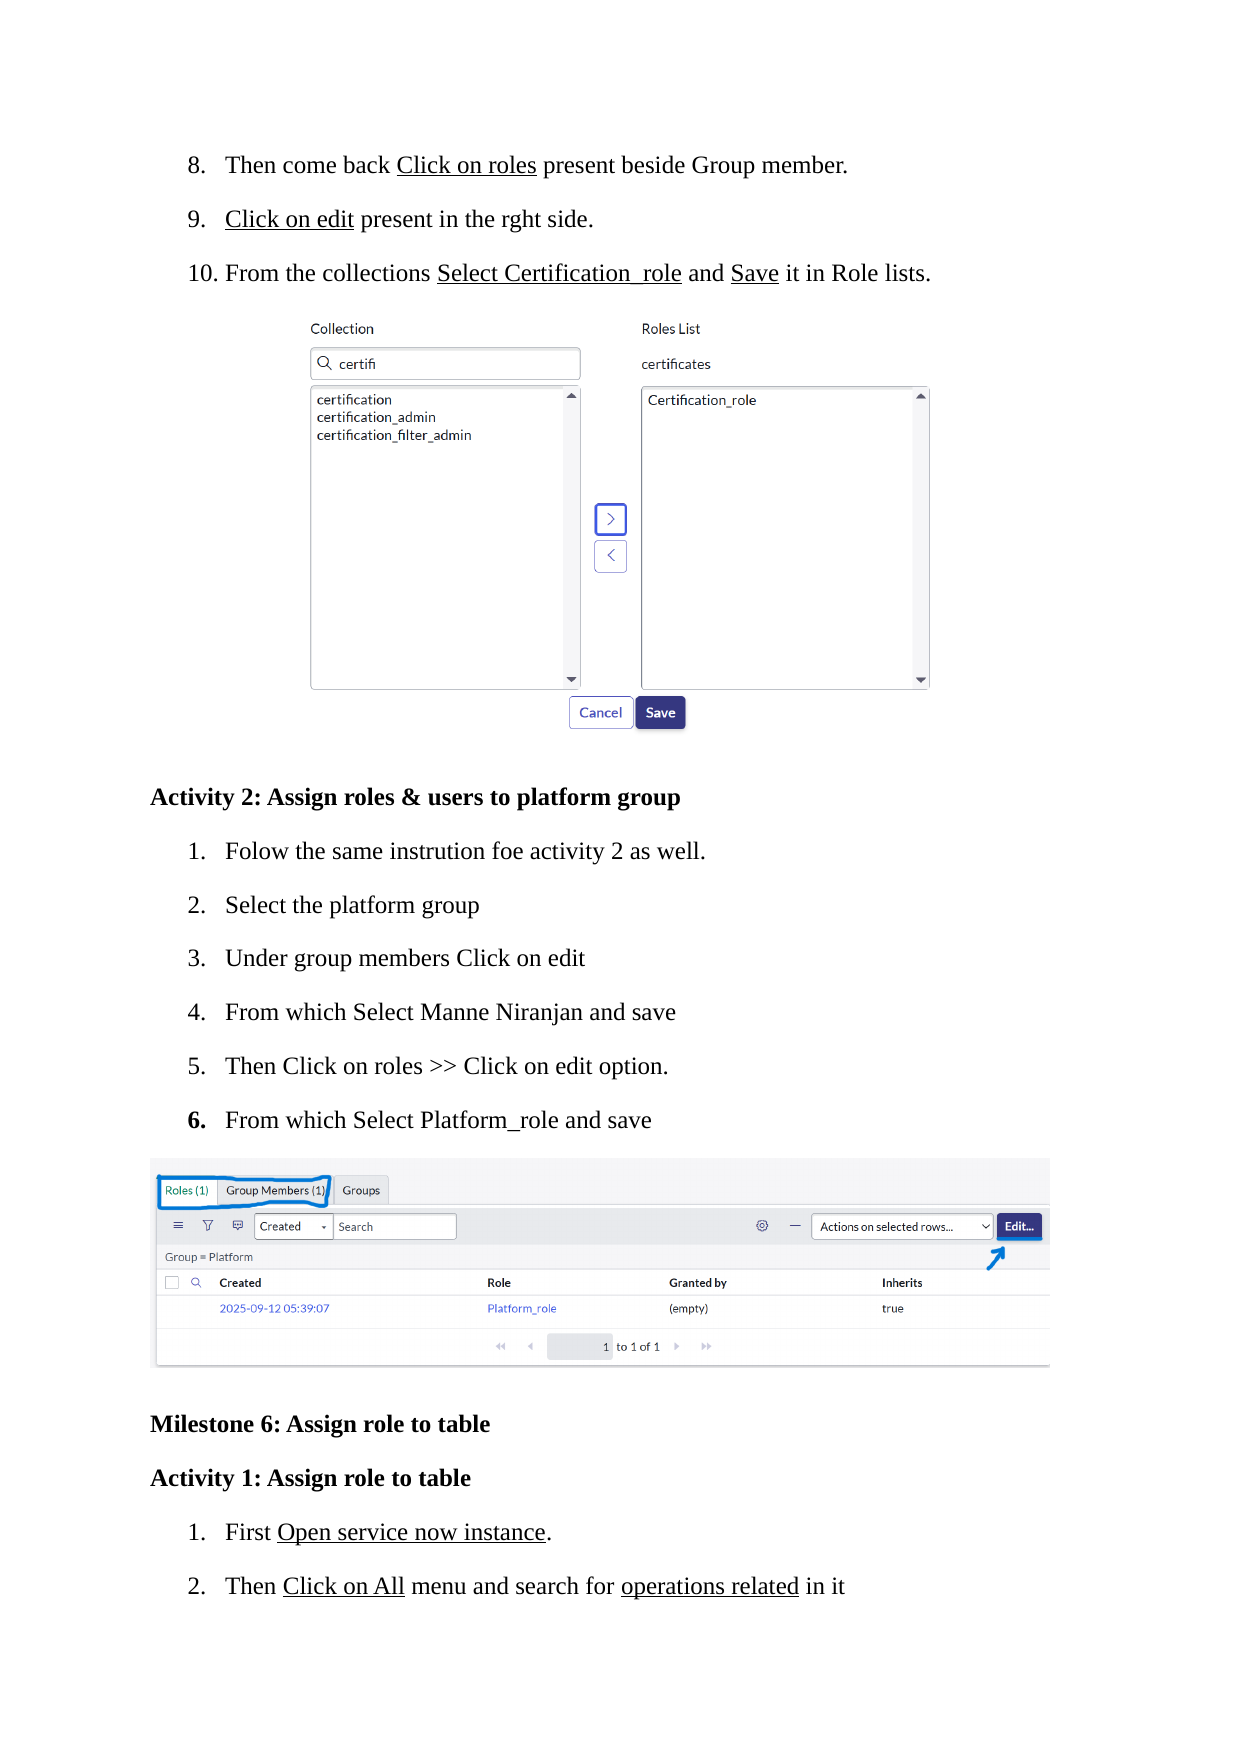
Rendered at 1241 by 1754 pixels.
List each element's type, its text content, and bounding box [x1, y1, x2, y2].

list Then Click on All menu and search for operations related in it [187, 1571, 1090, 1600]
list From which Select Platform_role and save [187, 1105, 1090, 1134]
list From the collections Select Certification_role and Save it in Role lists. [187, 258, 1090, 286]
text Milestone 6: Assign role to table [150, 1409, 1090, 1438]
picture [150, 311, 1050, 741]
list Select the platform group [187, 890, 1090, 918]
text Activity 2: Assign roles & users to platform group [150, 782, 1090, 811]
list Folow the same instrution foe activity 2 as well. [187, 836, 1090, 864]
list Then come back Click on roles present beside Group member. [187, 150, 1090, 179]
list First Open service now instance. [187, 1517, 1090, 1546]
list Click on edit present in the rght side. [187, 204, 1090, 233]
picture [150, 1158, 1050, 1368]
list Under group members Click on edit [187, 943, 1090, 972]
text Activity 1: Assign role to table [150, 1463, 1090, 1492]
list Then Click on roles >> Click on edit option. [187, 1051, 1090, 1080]
list From which Select Manne Niranjan and save [187, 997, 1090, 1026]
